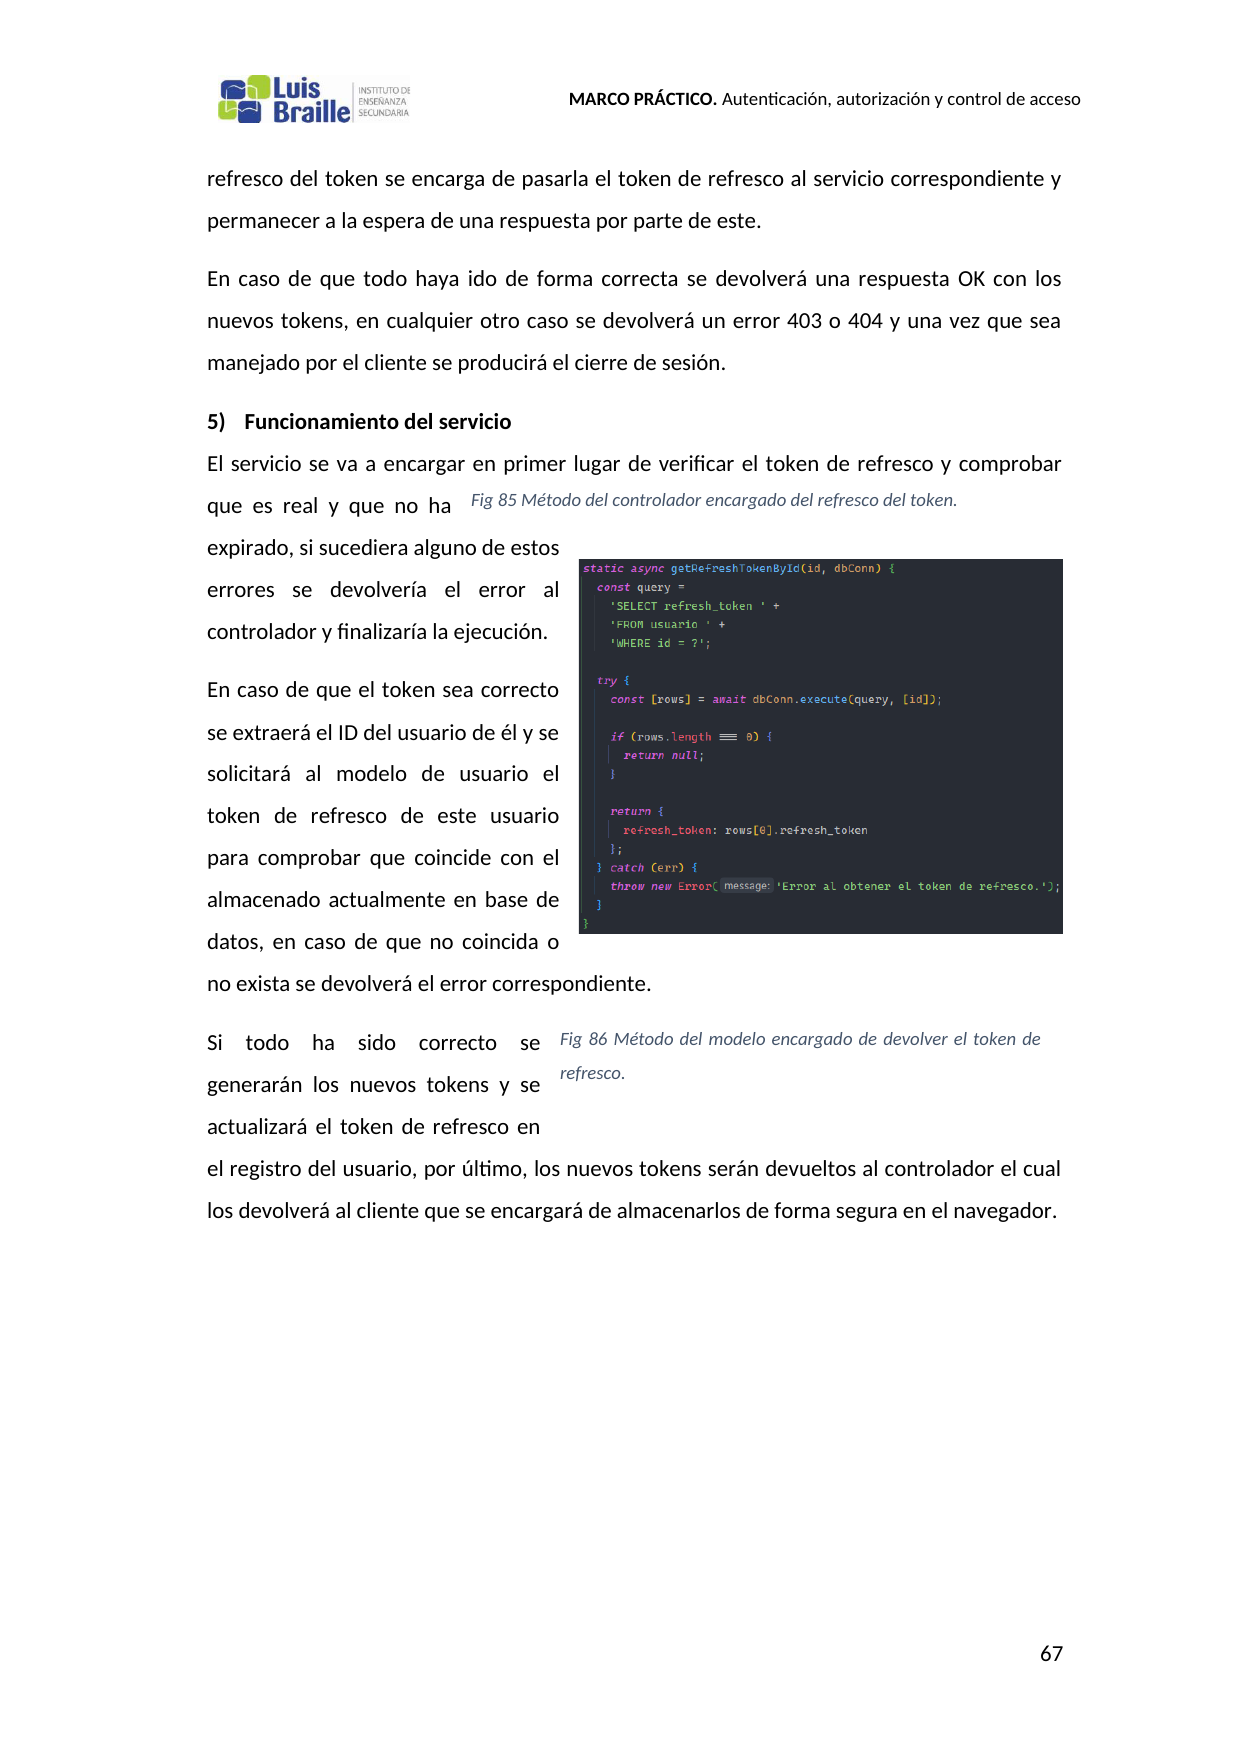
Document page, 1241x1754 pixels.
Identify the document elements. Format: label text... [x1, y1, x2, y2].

text En caso de que el token sea correcto se extraerá el ID del usuario de él y se solicitará al modelo de usuario el token de refresco de este usuario para comprobar que coincide con el almacenado actualmente en base de datos, en caso de que no coincida o no exista se devolverá el error correspondiente. [207, 676, 1063, 997]
list Funcionamiento del servicio [207, 407, 1063, 435]
text Si todo ha sido correcto se generarán los nuevos tokens y se actualizará el token de refresco en el registro del usuario, por último, los nuevos tokens serán devueltos al controlador el cual los devolverá al cliente que se encargará de almacenarlos de forma segura en el navegador. [207, 1028, 1063, 1224]
text El servicio se va a encargar en primer lugar de verificar el token de refresco y comprobar que es real y que no ha expirado, si sucediera alguno de estos errores se devolvería el error al controlador y finalizaría la ejecución. [207, 449, 1063, 645]
text En caso de que todo haya ido de forma correcta se devolverá una respuesta OK con los nuevos tokens, en cualquier otro caso se devolverá un error 403 o 404 y una vez que sea manejado por el cliente se producirá el cierre de sesión. [207, 264, 1063, 376]
picture [578, 559, 1063, 934]
